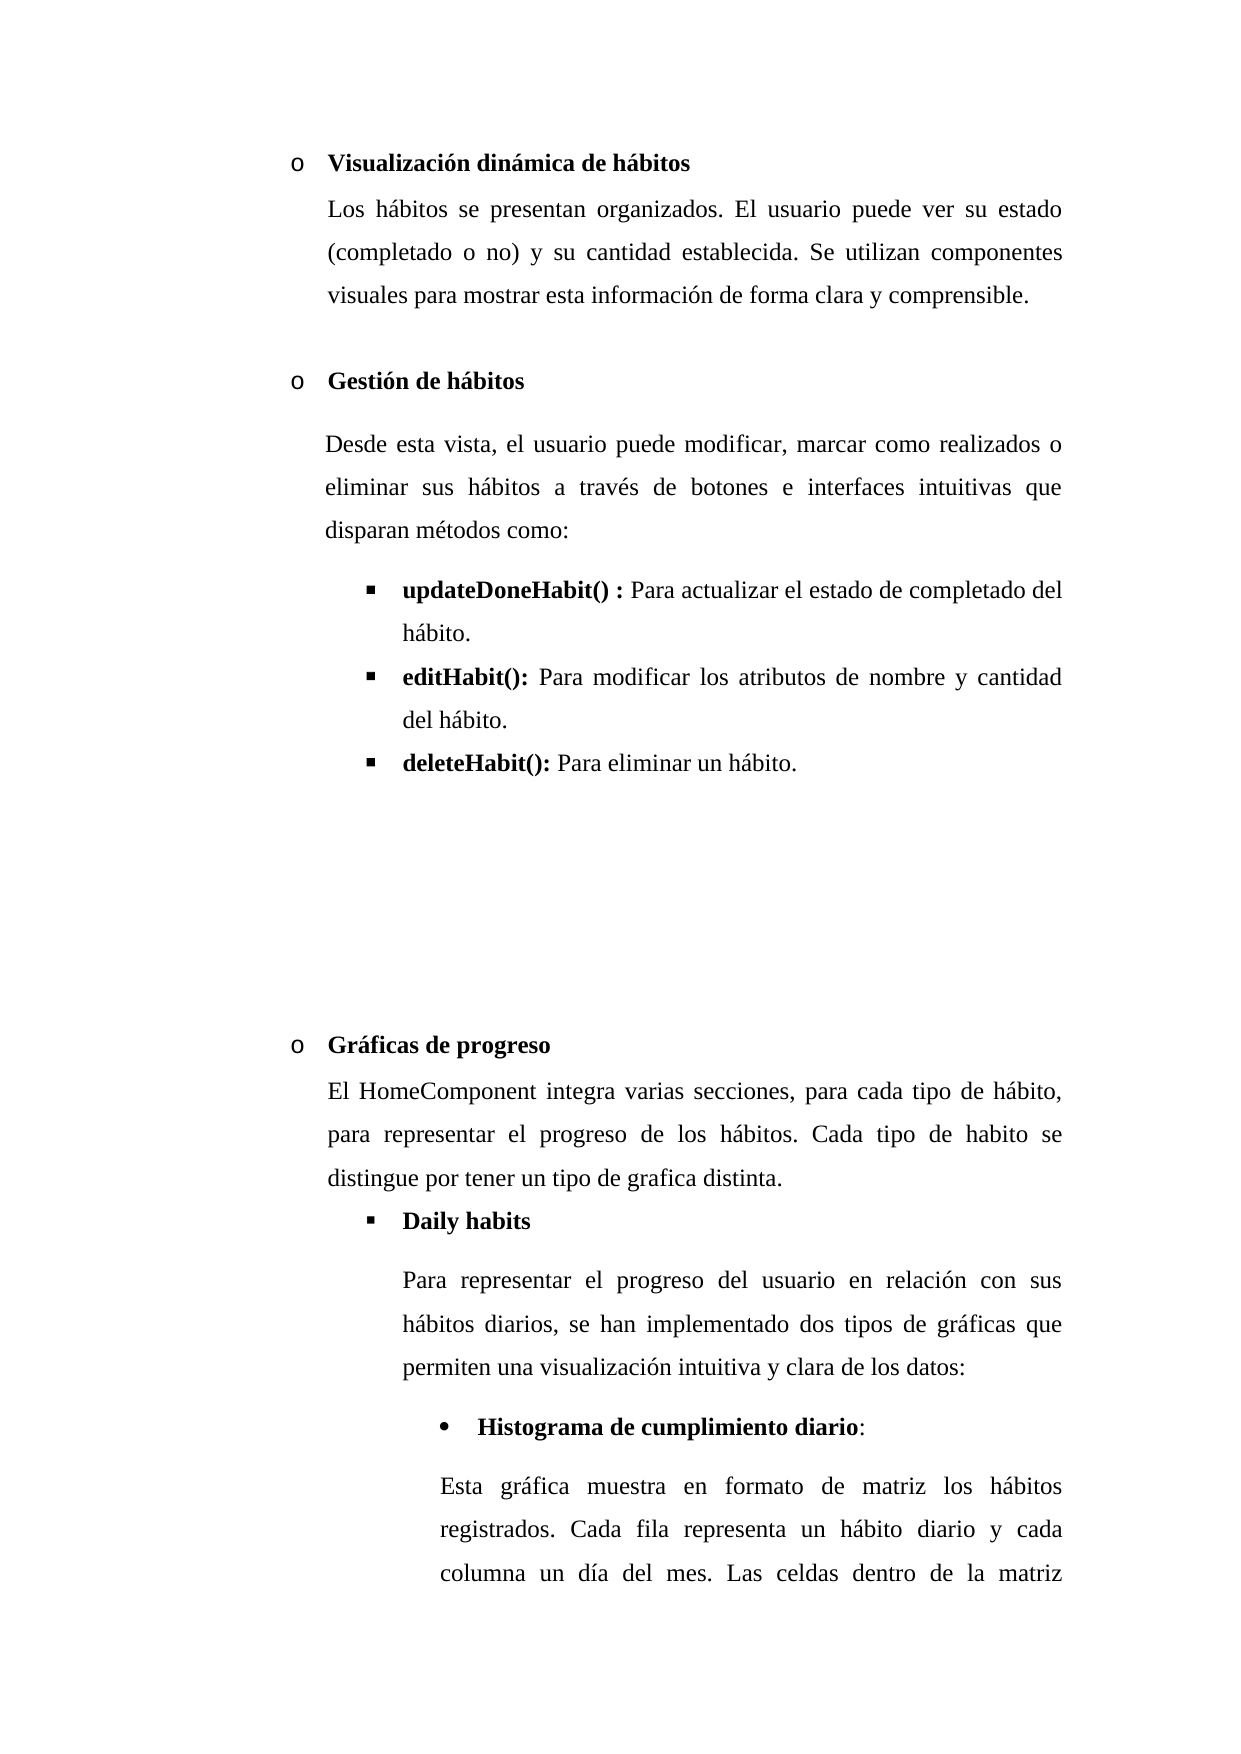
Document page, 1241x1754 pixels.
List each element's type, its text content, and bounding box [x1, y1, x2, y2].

list editHabit(): Para modificar los atributos de nombre y cantidad del hábito. [365, 662, 1063, 733]
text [440, 1471, 1063, 1586]
list updateDoneHabit() : Para actualizar el estado de completado del hábito. [365, 575, 1063, 647]
list Gestión de hábitos [290, 366, 1063, 397]
text Desde esta vista, el usuario puede modificar, marcar como realizados o eliminar sus hábitos a través de botones e interfaces intuitivas que disparan métodos como: [325, 429, 1063, 544]
list Los hábitos se presentan organizados. El usuario puede ver su estado (completado o no) y su cantidad establecida. Se utilizan componentes visuales para mostrar esta información de forma clara y comprensible. [327, 194, 1063, 309]
list Histograma de cumplimiento diario: [440, 1412, 1063, 1440]
text Para representar el progreso del usuario en relación con sus hábitos diarios, se han implementado dos tipos de gráficas que permiten una visualización intuitiva y clara de los datos: [402, 1266, 1063, 1381]
list Daily habits [365, 1206, 1063, 1234]
list Gráficas de progreso [290, 1030, 1063, 1061]
list deleteHabit(): Para eliminar un hábito. [365, 748, 1063, 777]
list Visualización dinámica de hábitos [290, 148, 1063, 178]
list El HomeComponent integra varias secciones, para cada tipo de hábito, para representar el progreso de los hábitos. Cada tipo de habito se distingue por tener un tipo de grafica distinta. [327, 1076, 1063, 1191]
